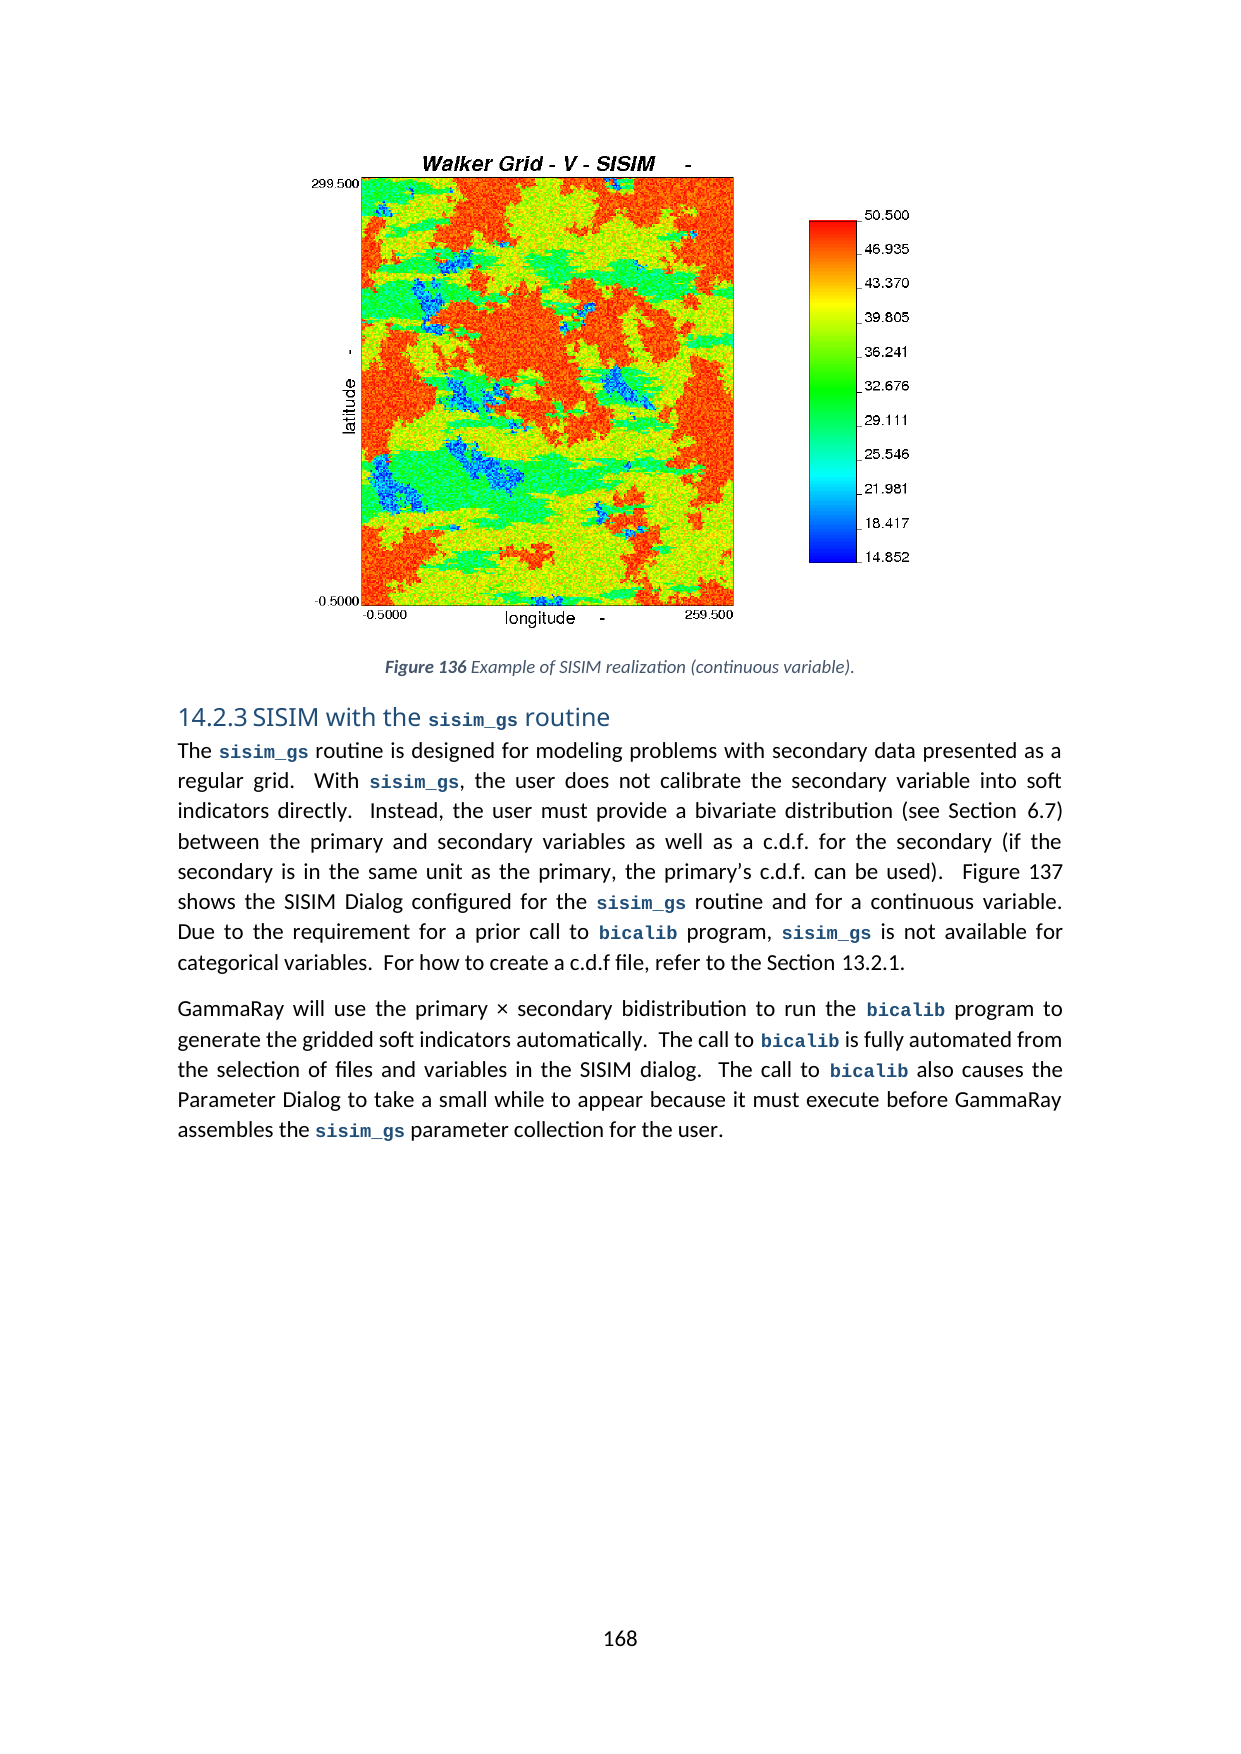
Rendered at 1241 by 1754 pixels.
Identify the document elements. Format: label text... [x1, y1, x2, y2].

subtitle SISIM with the sisim_gs routine [177, 699, 1063, 733]
text The sisim_gs routine is designed for modeling problems with secondary data presented as a regular grid. With sisim_gs, the user does not calibrate the secondary variable into soft indicators directly. Instead, the user must provide a bivariate distribution (see Section 6.7) between the primary and secondary variables as well as a c.d.f. for the secondary (if the secondary is in the same unit as the primary, the primary’s c.d.f. can be used). Figure 137 shows the SISIM Dialog configured for the sisim_gs routine and for a continuous variable. Due to the requirement for a prior call to bicalib program, sisim_gs is not available for categorical variables. For how to create a c.d.f file, refer to the Section 13.2.1. [177, 736, 1063, 976]
text Figure 136 Example of SISIM realization (continuous variable). [177, 656, 1063, 678]
picture [309, 147, 931, 637]
text GammaRay will use the primary × secondary bidistribution to run the bicalib program to generate the gridded soft indicators automatically. The call to bicalib is fully automated from the selection of files and variables in the SISIM dialog. The call to bicalib also causes the Parameter Dialog to take a small while to appear because it must execute before GammaRay assembles the sisim_gs parameter collection for the user. [177, 994, 1063, 1143]
